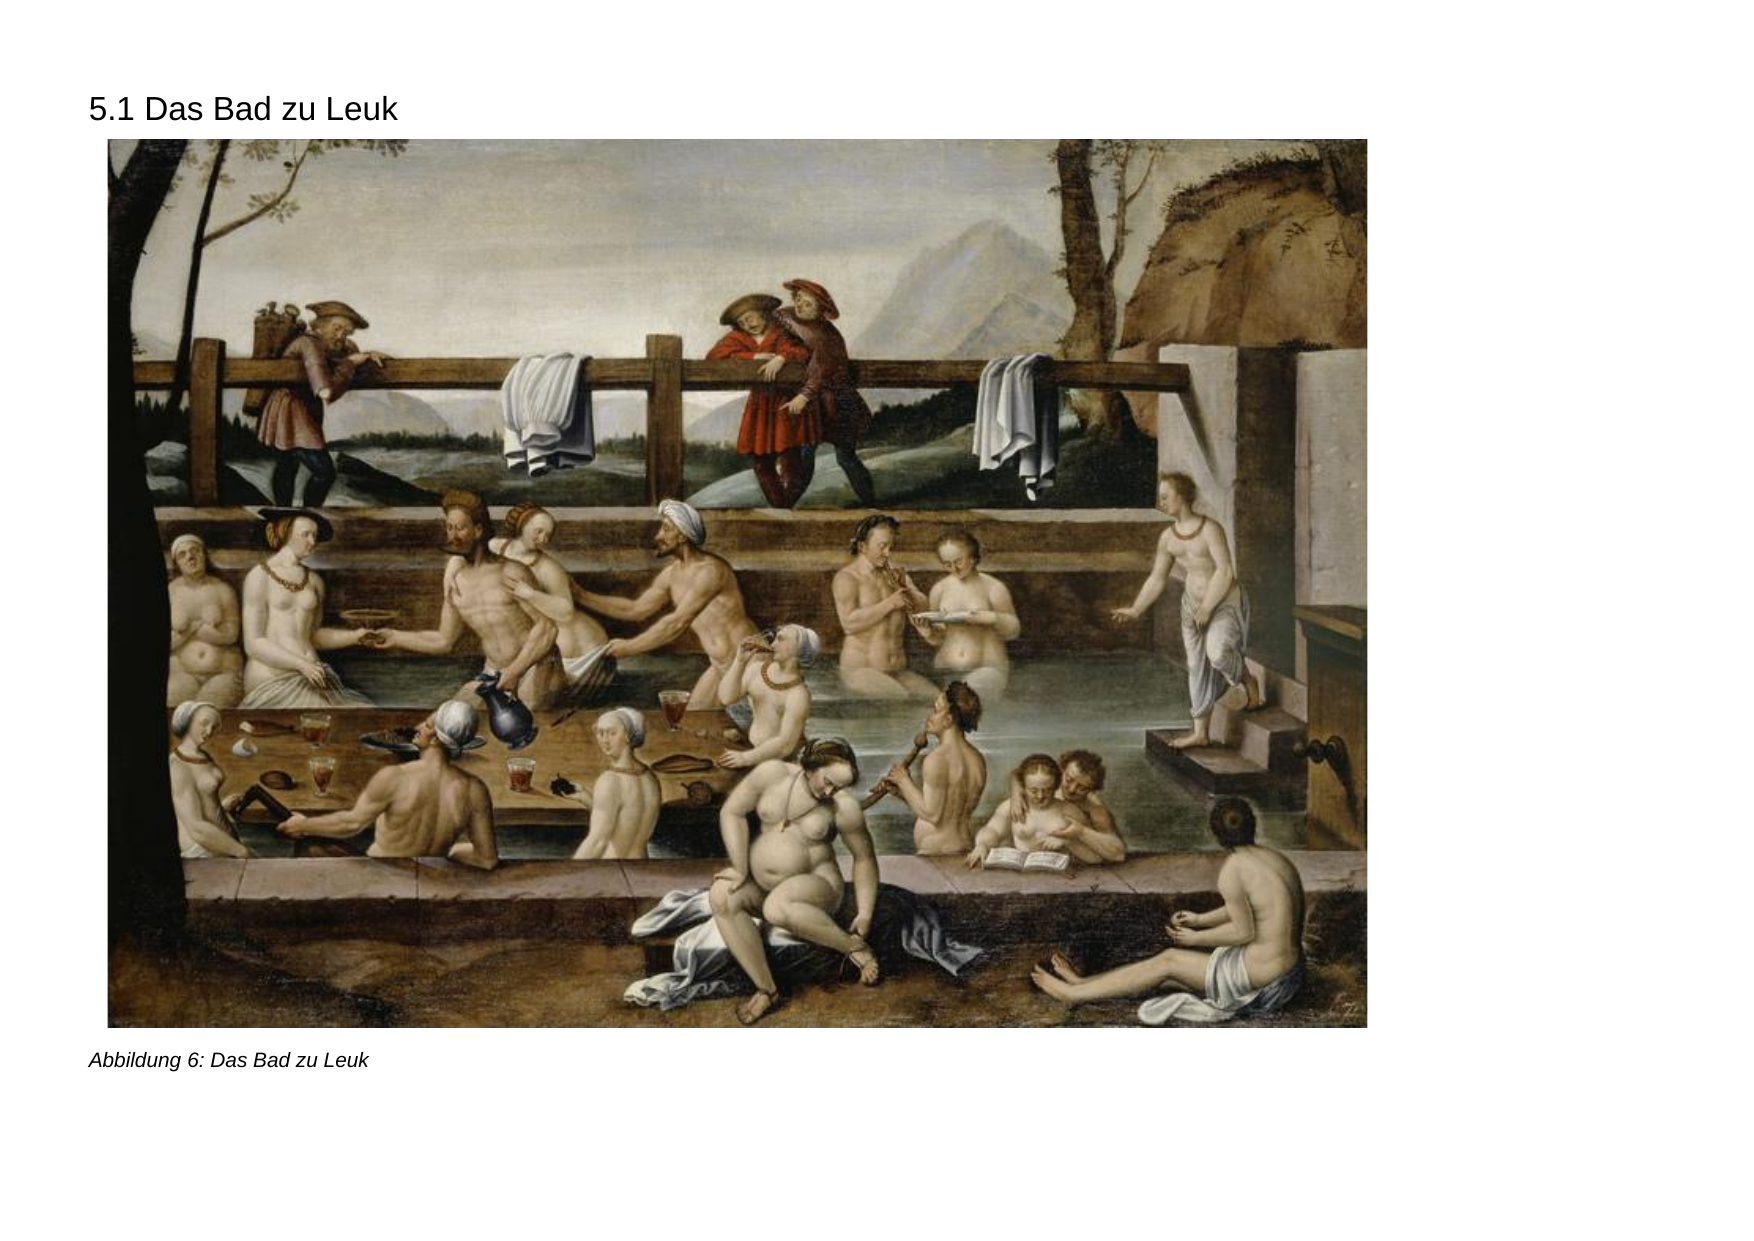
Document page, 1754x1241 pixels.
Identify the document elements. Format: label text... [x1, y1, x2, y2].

table_header Abbildung 6: Das Bad zu Leuk [77, 135, 1654, 1085]
subtitle 5.1 Das Bad zu Leuk [88, 88, 1665, 127]
picture [107, 139, 1368, 1028]
